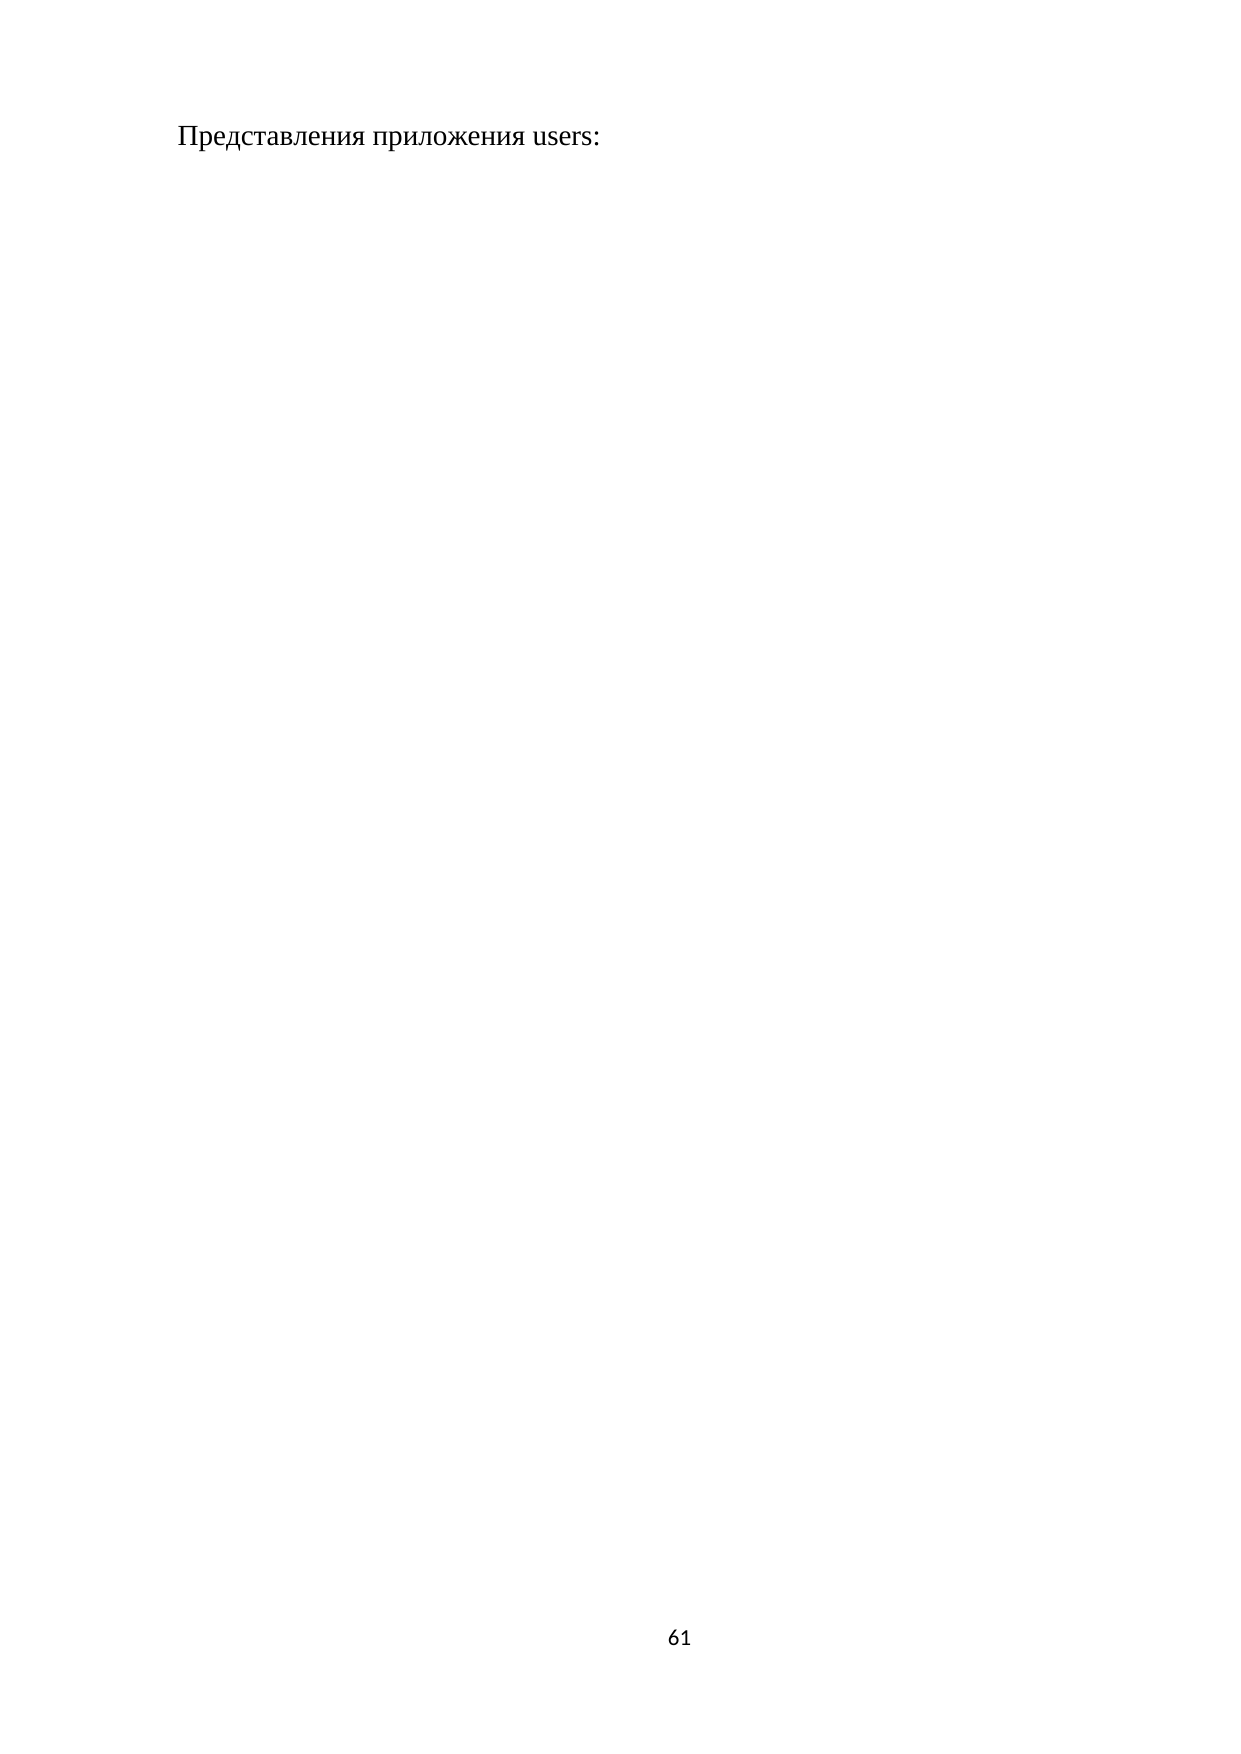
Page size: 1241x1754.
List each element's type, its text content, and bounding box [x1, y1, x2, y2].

text Представления приложения users: [177, 118, 1181, 152]
